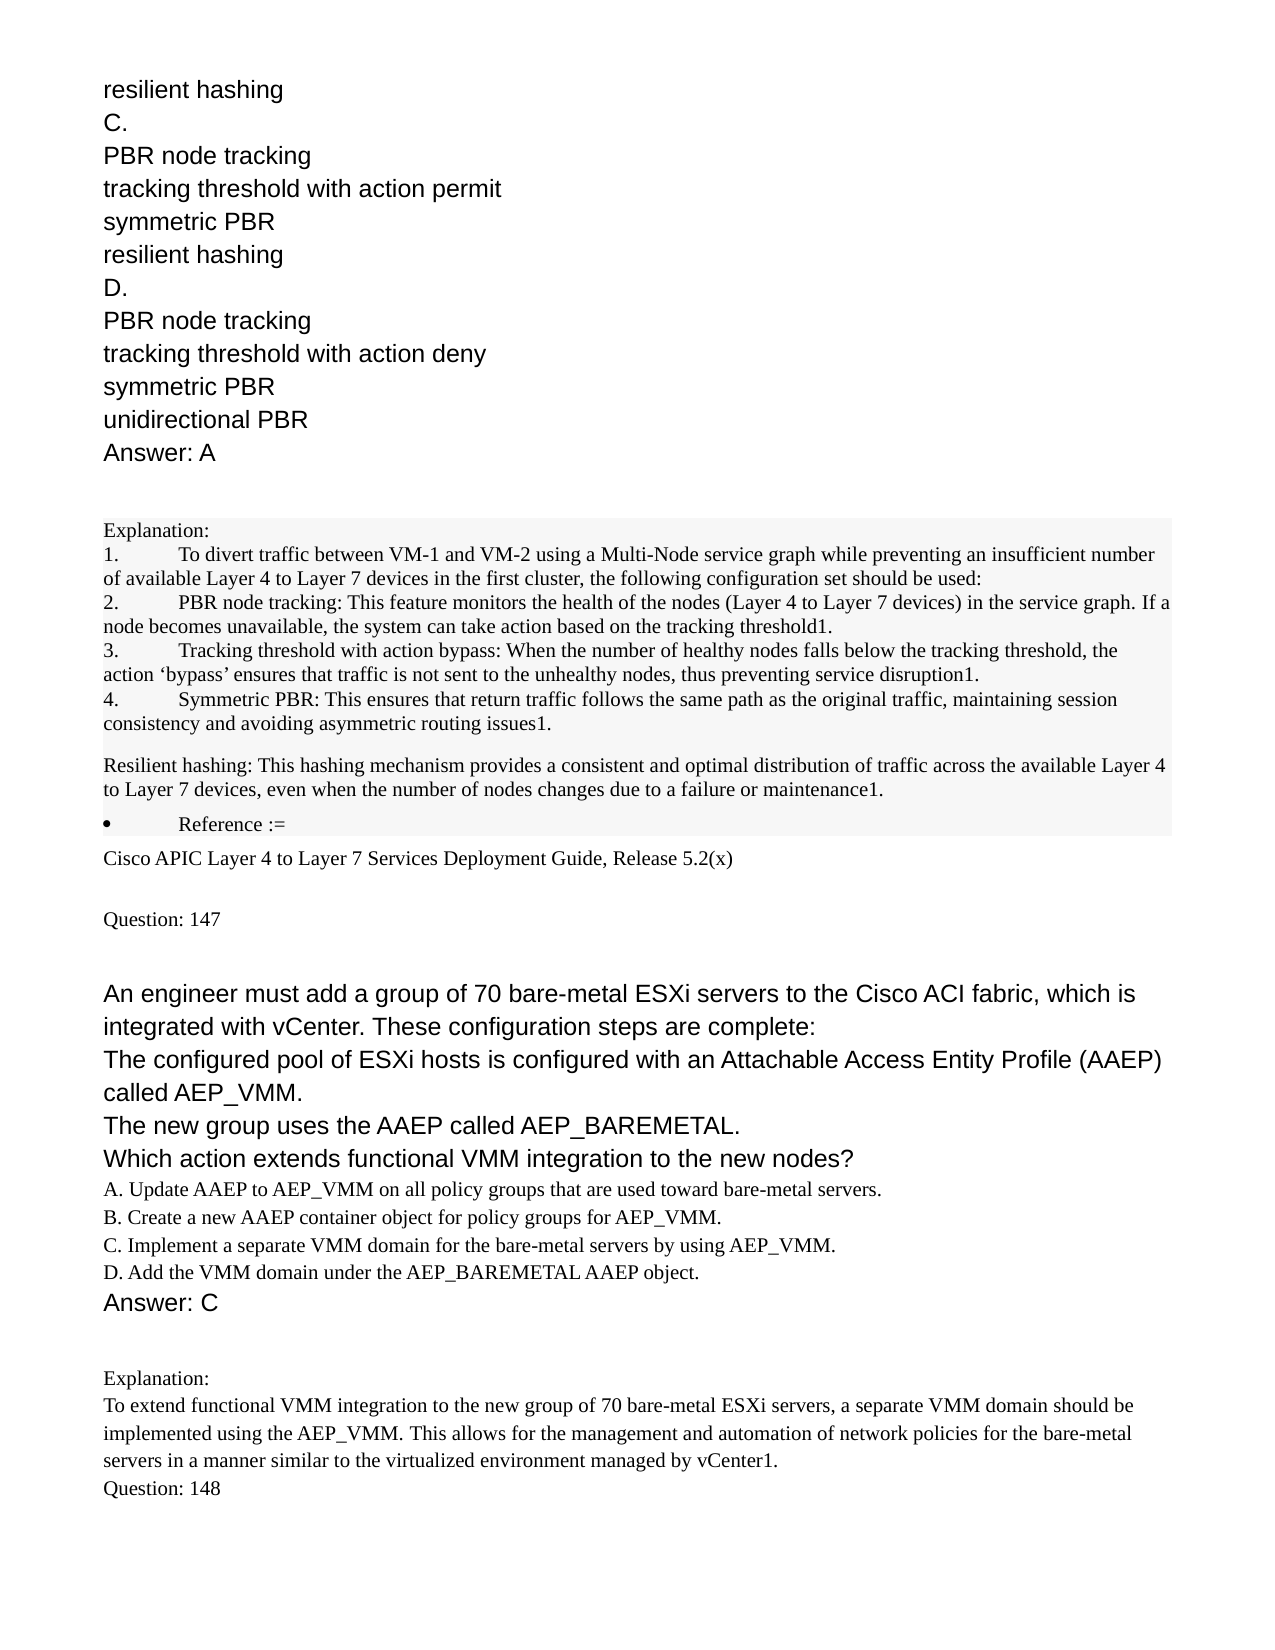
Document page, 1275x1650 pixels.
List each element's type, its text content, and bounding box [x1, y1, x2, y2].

text To extend functional VMM integration to the new group of 70 bare-metal ESXi servers, a separate VMM domain should be implemented using the AEP_VMM. This allows for the management and automation of network policies for the bare-metal servers in a manner similar to the virtualized environment managed by vCenter1. [103, 1393, 1172, 1472]
text PBR node tracking [103, 141, 1172, 170]
text D. Add the VMM domain under the AEP_BAREMETAL AAEP object. [103, 1260, 1172, 1284]
text Which action extends functional VMM integration to the new nodes? [103, 1144, 1172, 1173]
text Explanation: [103, 518, 1172, 542]
list Reference := [103, 812, 1172, 836]
text Question: 148 [103, 1476, 1172, 1500]
text The new group uses the AAEP called AEP_BAREMETAL. [103, 1111, 1172, 1140]
text D. [103, 273, 1172, 302]
text The configured pool of ESXi hosts is configured with an Attachable Access Entity Profile (AAEP) called AEP_VMM. [103, 1045, 1172, 1107]
list Tracking threshold with action bypass: When the number of healthy nodes falls below the tracking threshold, the action ‘bypass’ ensures that traffic is not sent to the unhealthy nodes, thus preventing service disruption1. [103, 638, 1172, 686]
text Answer: C [103, 1288, 1172, 1317]
text tracking threshold with action permit [103, 174, 1172, 203]
text Question: 147 [103, 907, 1172, 931]
text PBR node tracking [103, 306, 1172, 335]
text Explanation: [103, 1366, 1172, 1389]
list To divert traffic between VM-1 and VM-2 using a Multi-Node service graph while preventing an insufficient number of available Layer 4 to Layer 7 devices in the first cluster, the following configuration set should be used: [103, 542, 1172, 590]
text C. Implement a separate VMM domain for the bare-metal servers by using AEP_VMM. [103, 1233, 1172, 1257]
text unidirectional PBR [103, 405, 1172, 434]
text resilient hashing [103, 75, 1172, 104]
text Cisco APIC Layer 4 to Layer 7 Services Deployment Guide, Release 5.2(x) [103, 846, 1172, 870]
text C. [103, 108, 1172, 137]
text A. Update AAEP to AEP_VMM on all policy groups that are used toward bare-metal servers. [103, 1177, 1172, 1201]
text B. Create a new AAEP container object for policy groups for AEP_VMM. [103, 1205, 1172, 1229]
text symmetric PBR [103, 207, 1172, 236]
text resilient hashing [103, 240, 1172, 269]
text Answer: A [103, 438, 1172, 467]
text Resilient hashing: This hashing mechanism provides a consistent and optimal distribution of traffic across the available Layer 4 to Layer 7 devices, even when the number of nodes changes due to a failure or maintenance1. [103, 753, 1172, 801]
text An engineer must add a group of 70 bare-metal ESXi servers to the Cisco ACI fabric, which is integrated with vCenter. These configuration steps are complete: [103, 979, 1172, 1041]
text symmetric PBR [103, 372, 1172, 401]
text tracking threshold with action deny [103, 339, 1172, 368]
list Symmetric PBR: This ensures that return traffic follows the same path as the original traffic, maintaining session consistency and avoiding asymmetric routing issues1. [103, 686, 1172, 734]
list PBR node tracking: This feature monitors the health of the nodes (Layer 4 to Layer 7 devices) in the service graph. If a node becomes unavailable, the system can take action based on the tracking threshold1. [103, 590, 1172, 638]
